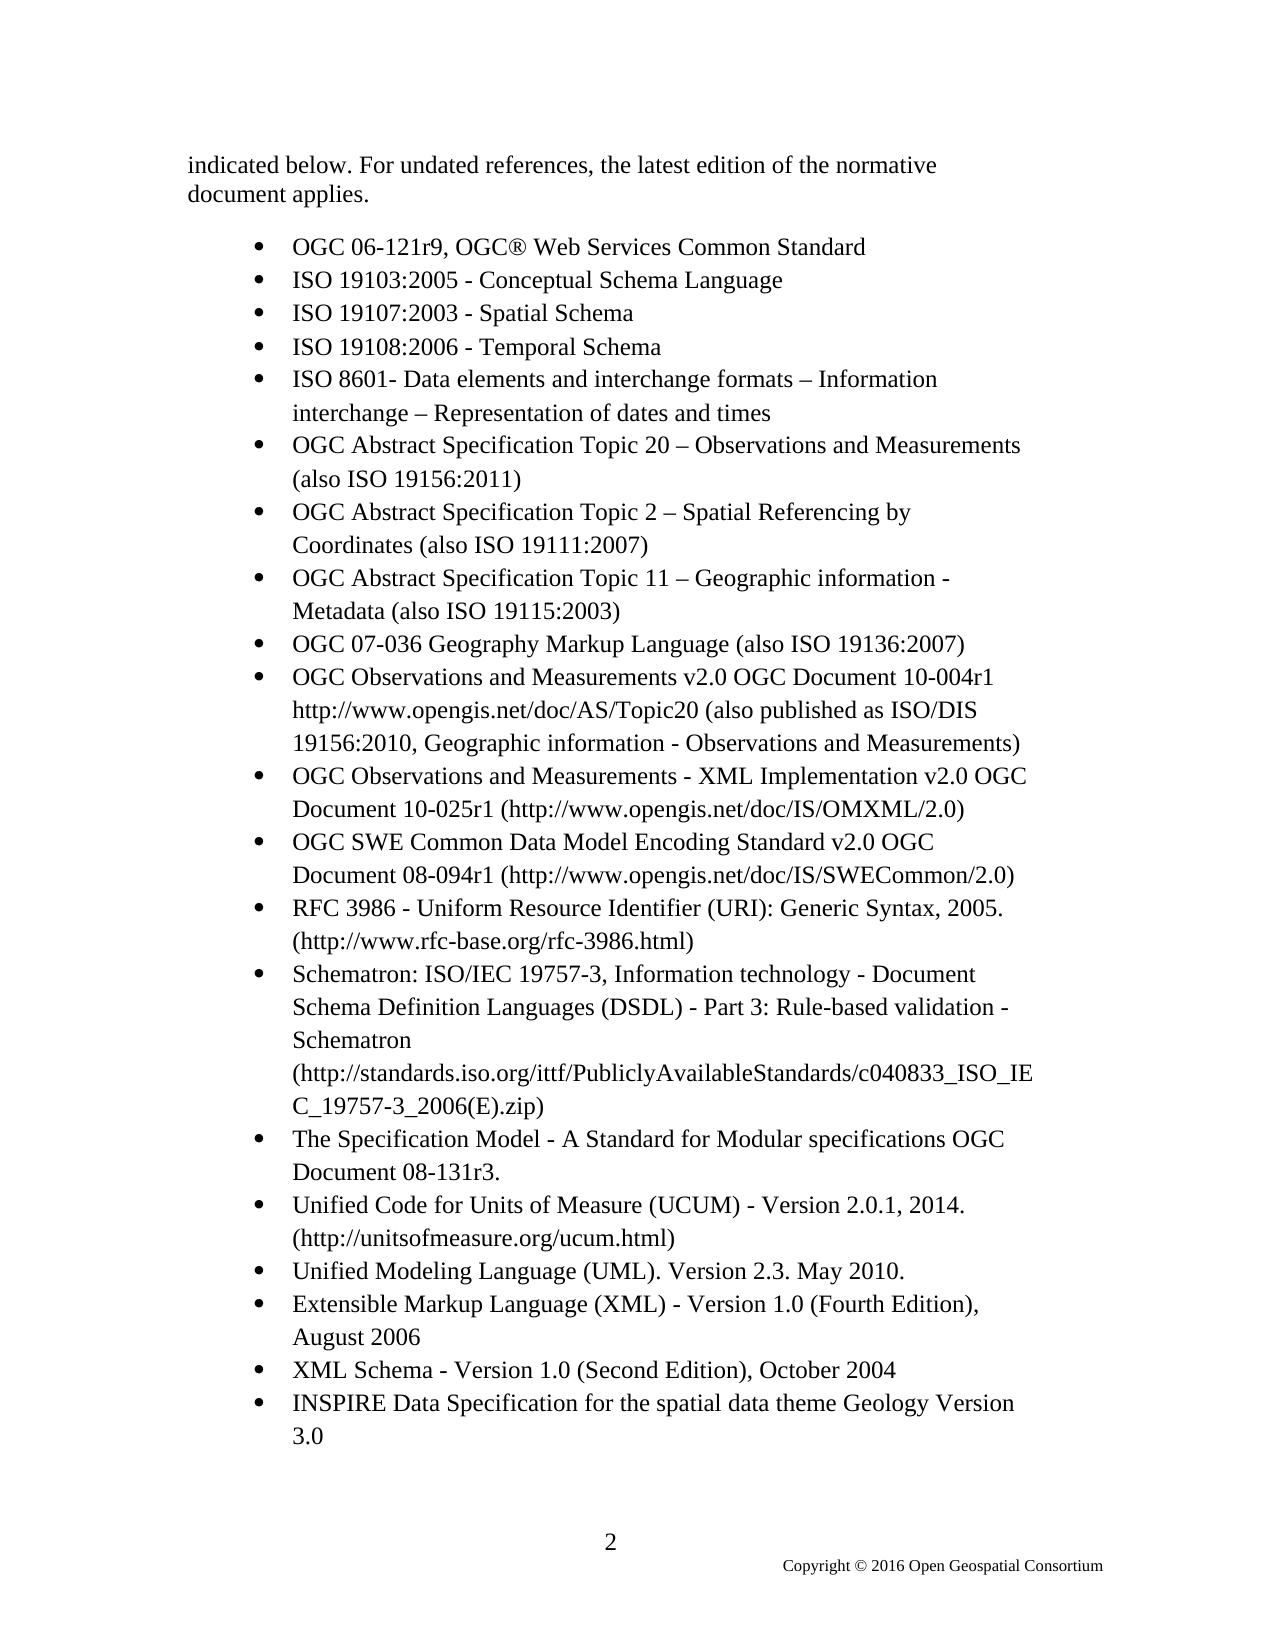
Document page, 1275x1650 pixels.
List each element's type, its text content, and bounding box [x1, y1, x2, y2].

list Schematron: ISO/IEC 19757-3, Information technology - Document Schema Definition Languages (DSDL) - Part 3: Rule-based validation - Schematron (http://standards.iso.org/ittf/PubliclyAvailableStandards/c040833_ISO_IEC_19757-3_2006(E).zip) [254, 959, 1034, 1120]
list OGC 06-121r9, OGC® Web Services Common Standard [254, 232, 1034, 261]
list Unified Code for Units of Measure (UCUM) - Version 2.0.1, 2014. (http://unitsofmeasure.org/ucum.html) [254, 1190, 1034, 1252]
list ISO 19107:2003 - Spatial Schema [254, 298, 1034, 327]
list XML Schema - Version 1.0 (Second Edition), October 2004 [254, 1355, 1034, 1384]
list RFC 3986 - Uniform Resource Identifier (URI): Generic Syntax, 2005. (http://www.rfc-base.org/rfc-3986.html) [254, 893, 1034, 955]
list ISO 8601- Data elements and interchange formats – Information interchange – Representation of dates and times [254, 364, 1034, 426]
list Unified Modeling Language (UML). Version 2.3. May 2010. [254, 1256, 1034, 1285]
list The Specification Model - A Standard for Modular specifications OGC Document 08-131r3. [254, 1124, 1034, 1186]
list OGC Observations and Measurements - XML Implementation v2.0 OGC Document 10-025r1 (http://www.opengis.net/doc/IS/OMXML/2.0) [254, 761, 1034, 823]
list ISO 19103:2005 - Conceptual Schema Language [254, 266, 1034, 294]
list INSPIRE Data Specification for the spatial data theme Geology Version 3.0 [254, 1388, 1034, 1450]
list ISO 19108:2006 - Temporal Schema [254, 332, 1034, 360]
list OGC Abstract Specification Topic 11 – Geographic information - Metadata (also ISO 19115:2003) [254, 563, 1034, 624]
list OGC 07-036 Geography Markup Language (also ISO 19136:2007) [254, 629, 1034, 657]
list OGC Abstract Specification Topic 2 – Spatial Referencing by Coordinates (also ISO 19111:2007) [254, 497, 1034, 558]
list OGC SWE Common Data Model Encoding Standard v2.0 OGC Document 08-094r1 (http://www.opengis.net/doc/IS/SWECommon/2.0) [254, 827, 1034, 889]
list OGC Abstract Specification Topic 20 – Observations and Measurements (also ISO 19156:2011) [254, 431, 1034, 492]
list OGC Observations and Measurements v2.0 OGC Document 10-004r1 http://www.opengis.net/doc/AS/Topic20 (also published as ISO/DIS 19156:2010, Geographic information - Observations and Measurements) [254, 662, 1034, 757]
list Extensible Markup Language (XML) - Version 1.0 (Fourth Edition), August 2006 [254, 1289, 1034, 1351]
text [187, 150, 1034, 207]
